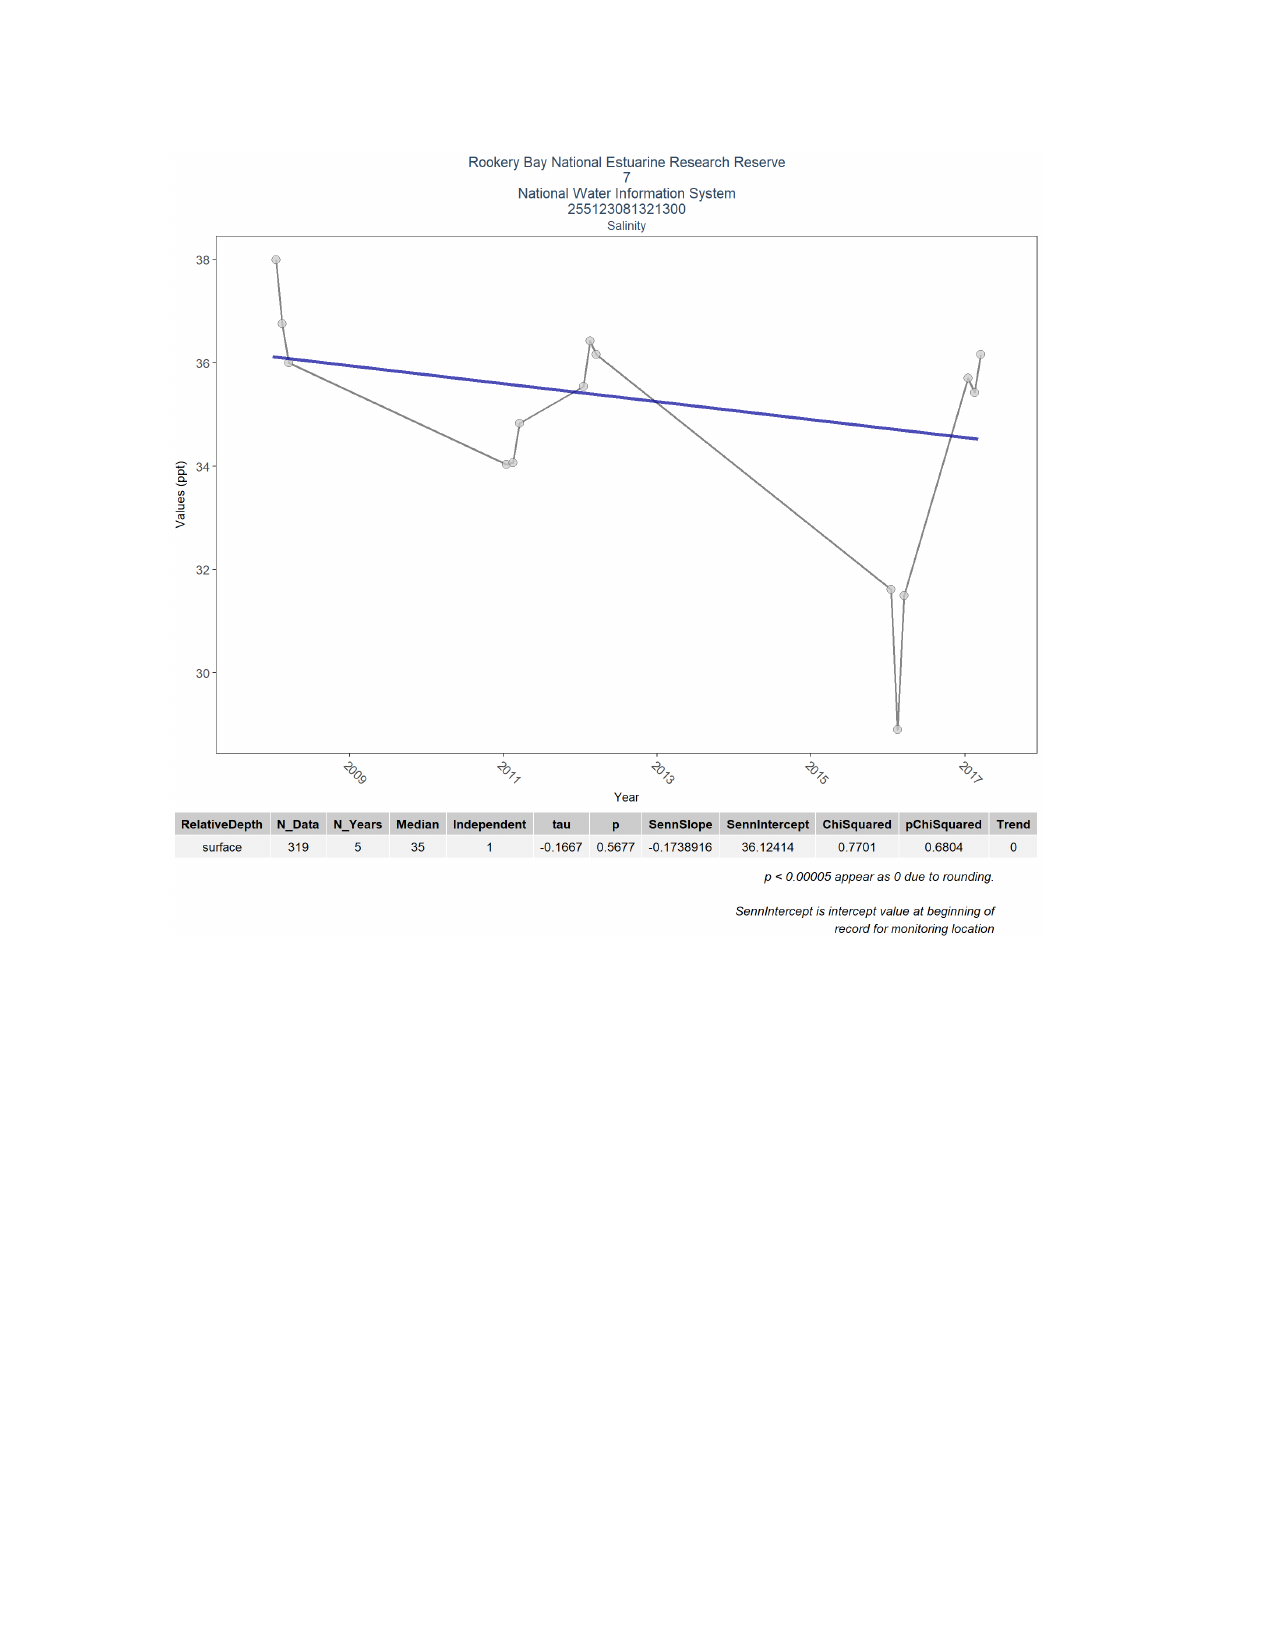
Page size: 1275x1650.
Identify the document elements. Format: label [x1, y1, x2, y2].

picture [168, 150, 1044, 938]
